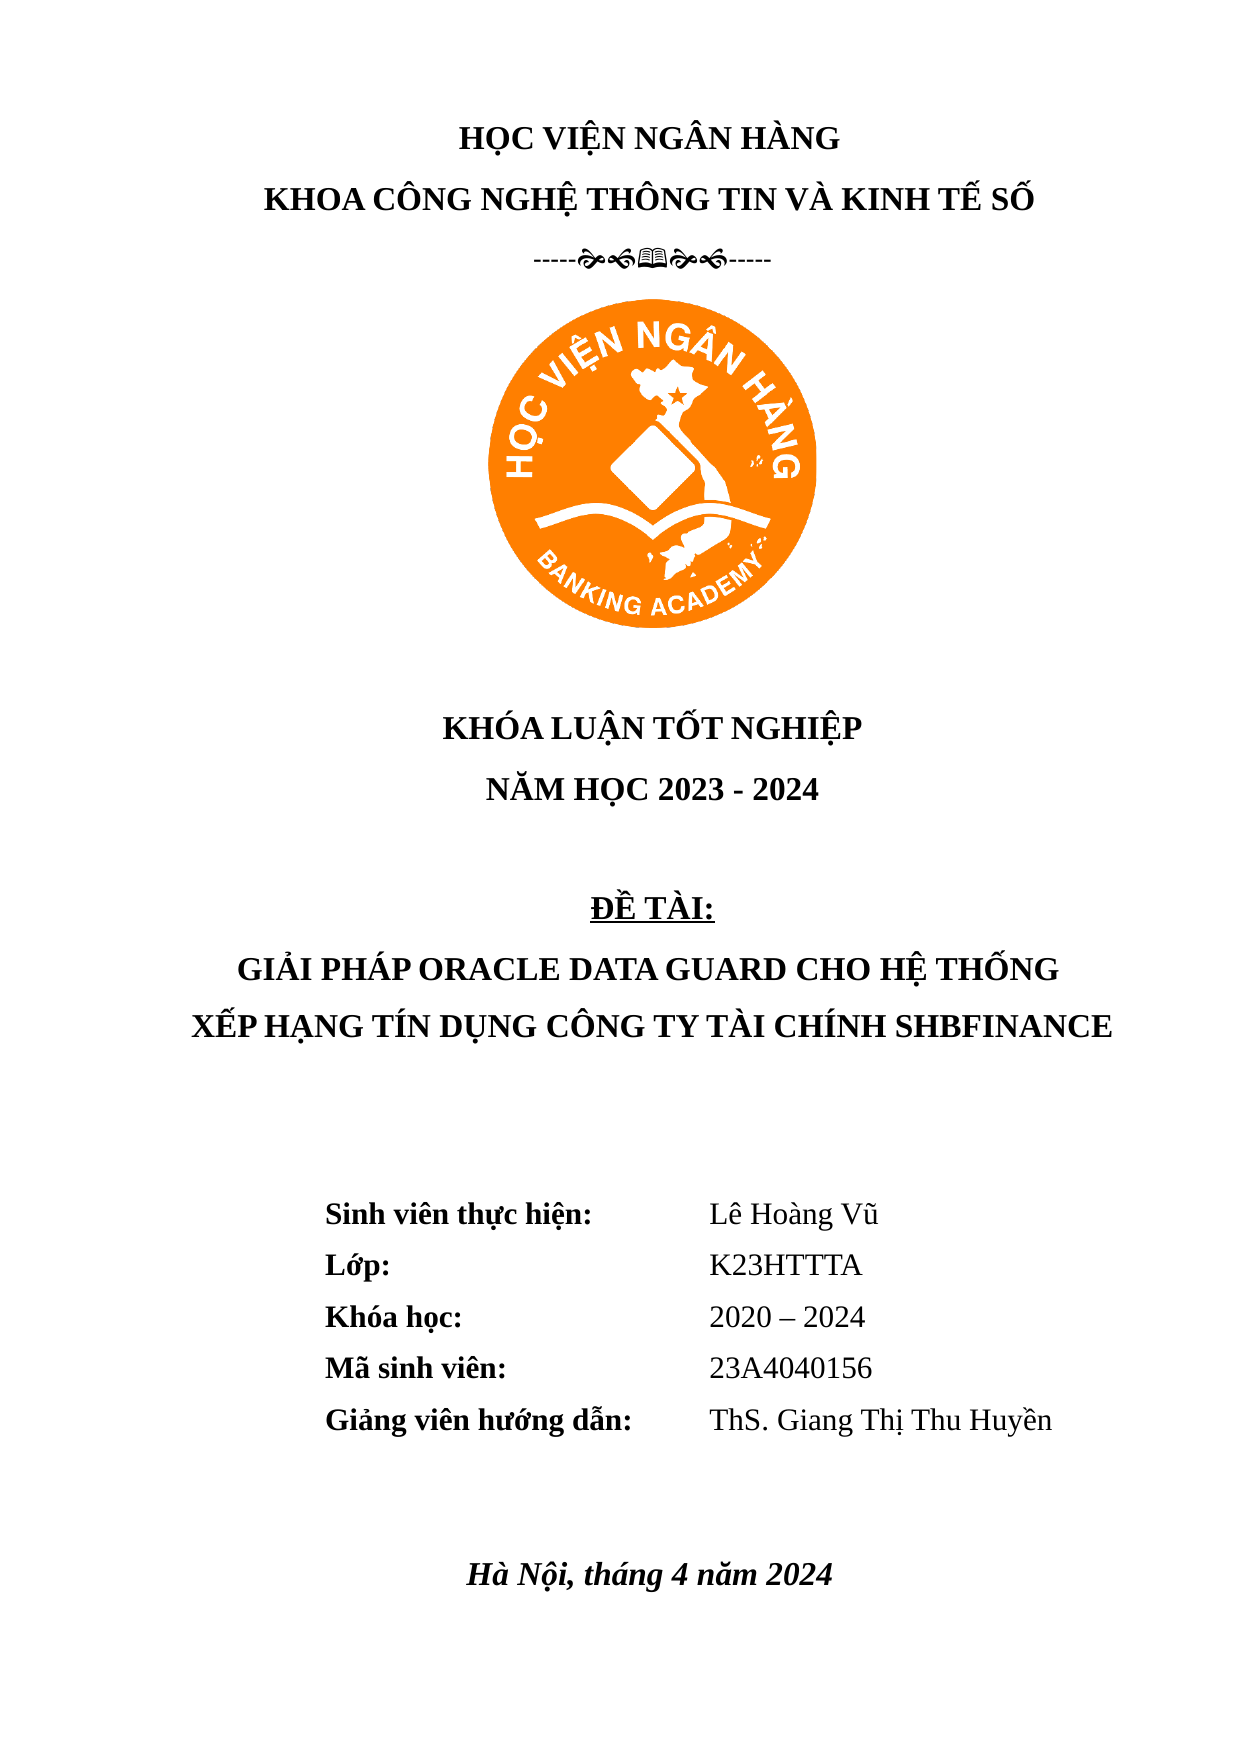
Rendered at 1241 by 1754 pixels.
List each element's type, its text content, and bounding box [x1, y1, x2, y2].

text KHÓA LUẬN TỐT NGHIỆP [177, 708, 1127, 746]
table_cell K23HTTTA [650, 1247, 1133, 1298]
text KHOA CÔNG NGHỆ THÔNG TIN VÀ KINH TẾ SỐ [177, 179, 1122, 217]
text HỌC VIỆN NGÂN HÀNG [177, 118, 1122, 156]
text ĐỀ TÀI: [177, 888, 1127, 926]
table_cell Khóa học: [166, 1298, 650, 1349]
table_cell Lớp: [166, 1247, 650, 1298]
table_cell 2020 – 2024 [650, 1298, 1133, 1349]
text NĂM HỌC 2023 - 2024 [177, 769, 1127, 807]
table_cell 23A4040156 [650, 1350, 1133, 1401]
table_cell Mã sinh viên: [166, 1350, 650, 1401]
table_cell Giảng viên hướng dẫn: [166, 1401, 650, 1452]
text -----🙞🙜🕮🙞🙜----- [177, 240, 1127, 277]
table_cell ThS. Giang Thị Thu Huyền [650, 1401, 1133, 1452]
picture [488, 299, 817, 628]
text GIẢI PHÁP ORACLE DATA GUARD CHO HỆ THỐNG XẾP HẠNG TÍN DỤNG CÔNG TY TÀI CHÍNH SHBFINANCE [177, 949, 1127, 1045]
text Hà Nội, tháng 4 năm 2024 [177, 1554, 1122, 1593]
table_header Sinh viên thực hiện: [166, 1195, 650, 1247]
table_header Lê Hoàng Vũ [650, 1195, 1133, 1247]
